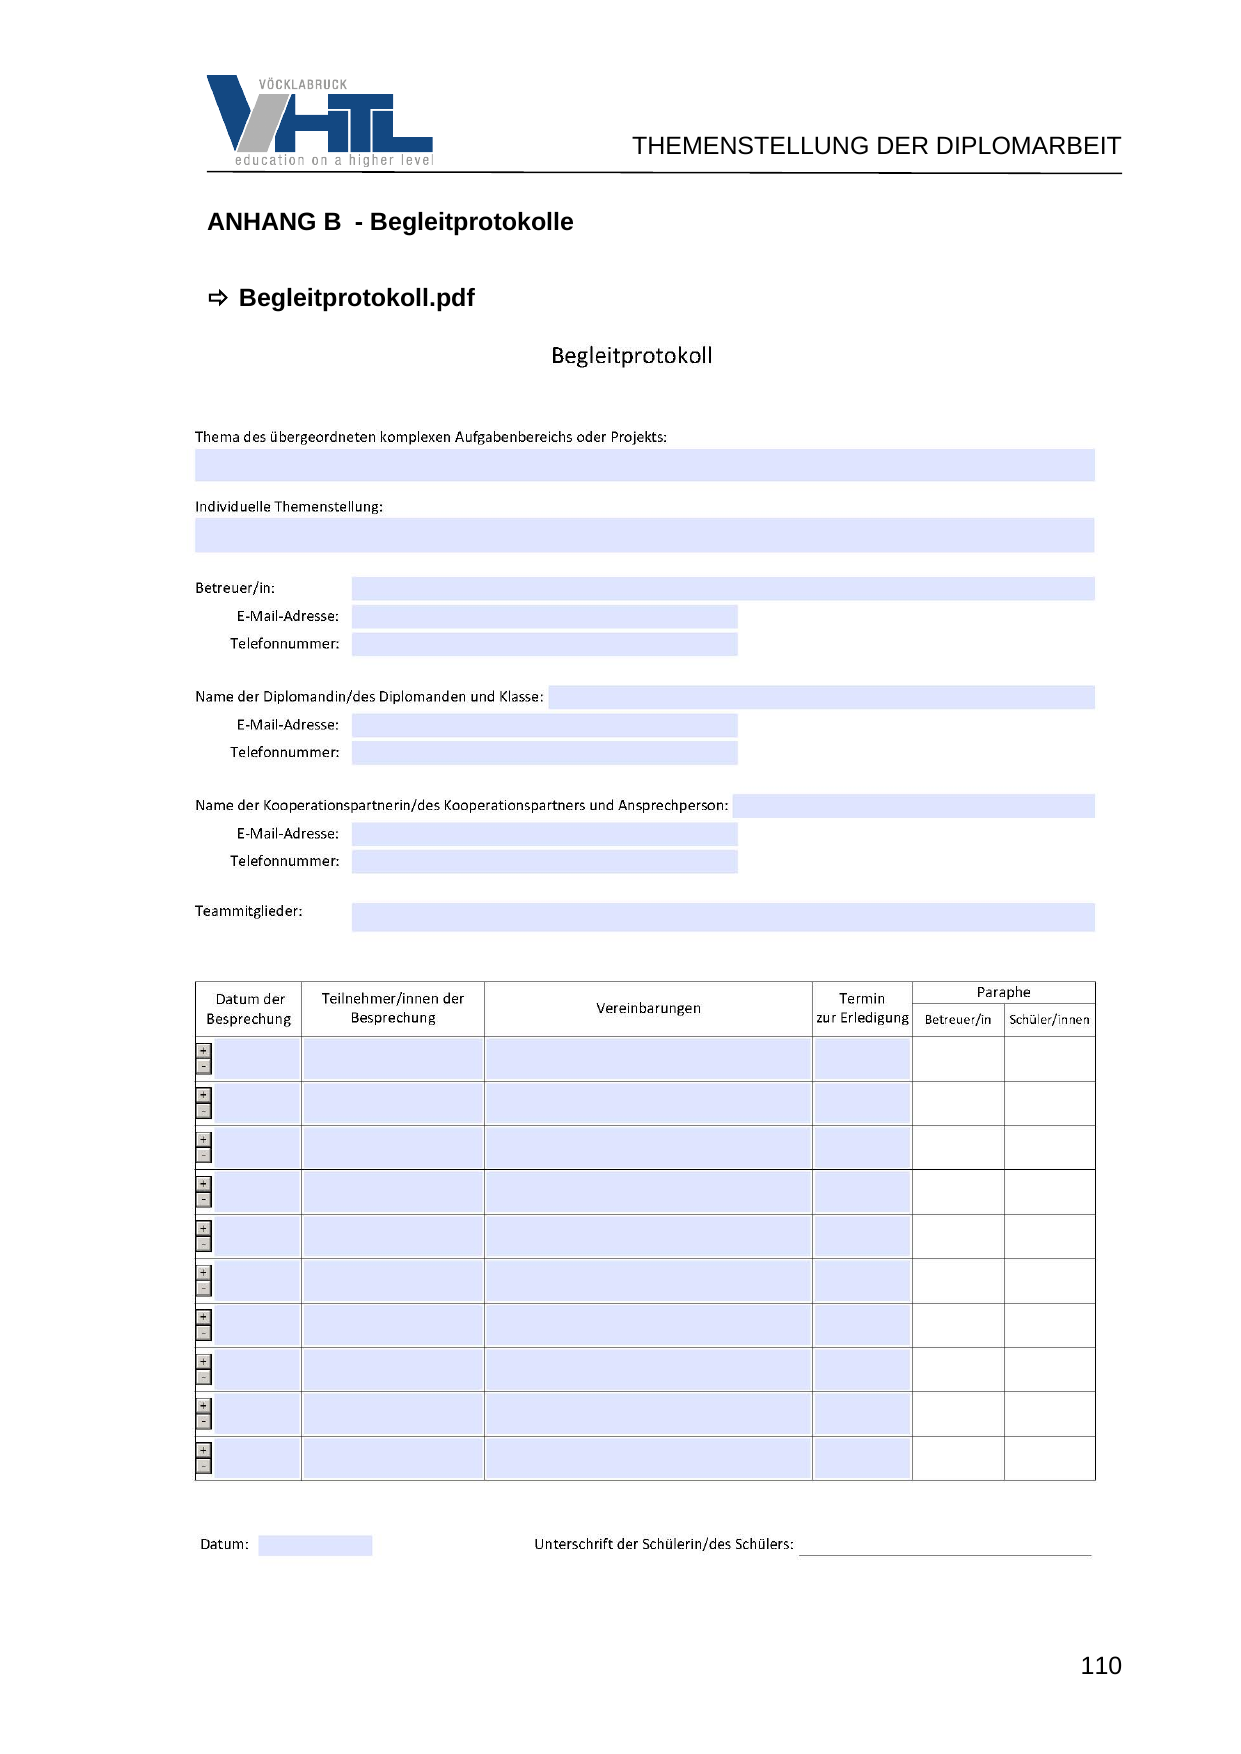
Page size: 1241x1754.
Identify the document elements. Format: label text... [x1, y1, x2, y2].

picture [206, 75, 433, 167]
text Begleitprotokoll.pdf [207, 283, 1122, 312]
picture [165, 336, 1121, 1572]
subtitle - Begleitprotokolle [207, 207, 1122, 236]
